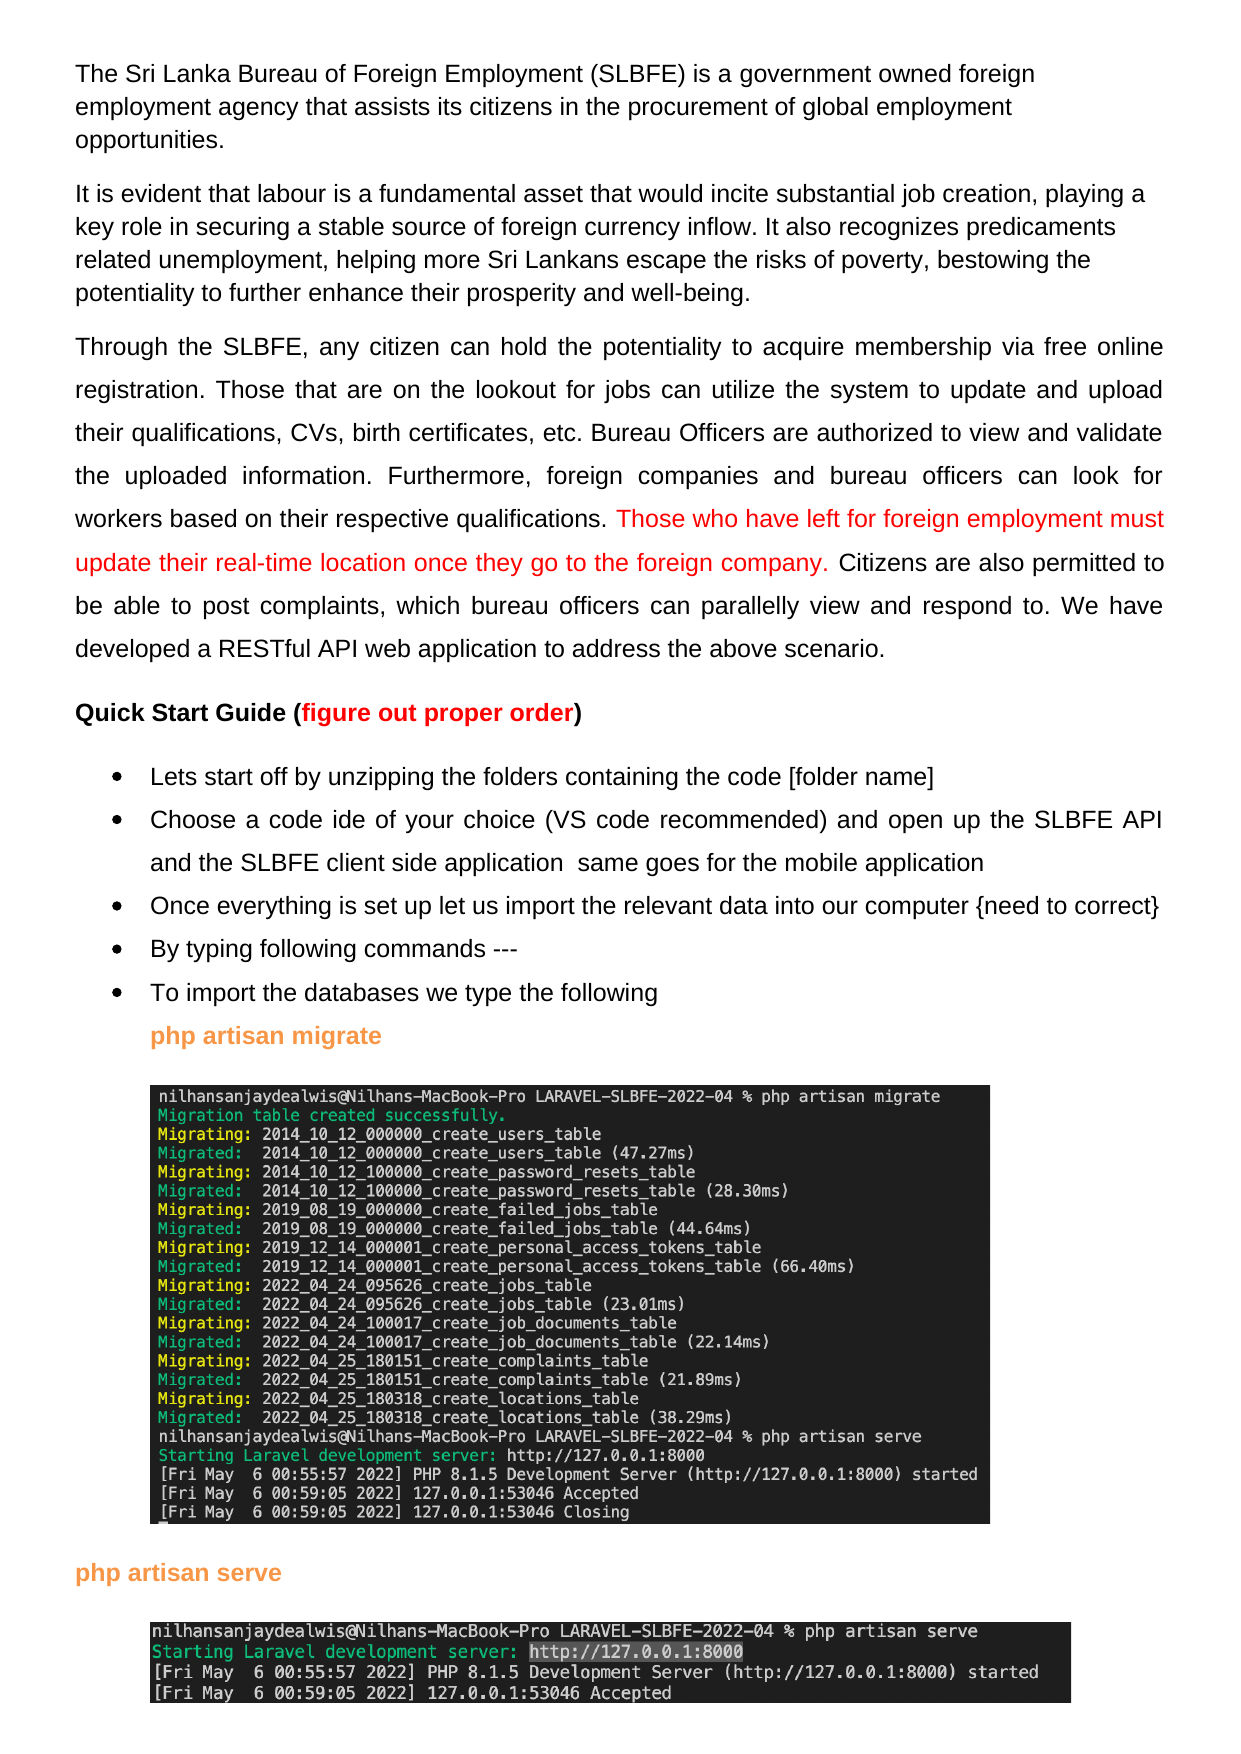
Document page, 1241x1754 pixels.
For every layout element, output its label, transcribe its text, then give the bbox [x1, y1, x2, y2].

text The Sri Lanka Bureau of Foreign Employment (SLBFE) is a government owned foreign employment agency that assists its citizens in the procurement of global employment opportunities. [75, 59, 1165, 154]
text php artisan serve [75, 1558, 1165, 1587]
picture [150, 1085, 991, 1524]
list php artisan migrate [150, 1021, 1165, 1050]
text Quick Start Guide (figure out proper order) [75, 698, 1165, 726]
list By typing following commands --- [112, 934, 1165, 963]
picture [150, 1622, 1072, 1703]
text Through the SLBFE, any citizen can hold the potentiality to acquire membership via free online registration. Those that are on the lookout for jobs can utilize the system to update and upload their qualifications, CVs, birth certificates, etc. Bureau Officers are authorized to view and validate the uploaded information. Furthermore, foreign companies and bureau officers can look for workers based on their respective qualifications. Those who have left for foreign employment must update their real-time location once they go to the foreign company. Citizens are also permitted to be able to post complaints, which bureau officers can parallelly view and respond to. We have developed a RESTful API web application to address the above scenario. [75, 332, 1165, 662]
list Lets start off by unzipping the folders containing the code [folder name] [112, 762, 1165, 791]
list Once everything is set up let us import the relevant data into our computer {need to correct} [112, 891, 1165, 920]
list To import the databases we type the following [112, 978, 1165, 1007]
list Choose a code ide of your choice (VS code recommended) and open up the SLBFE API and the SLBFE client side application same goes for the mobile application [112, 805, 1165, 877]
text It is evident that labour is a fundamental asset that would incite substantial job creation, playing a key role in securing a stable source of foreign currency inflow. It also recognizes predicaments related unemployment, helping more Sri Lankans escape the risks of poverty, bestowing the potentiality to further enhance their prosperity and well-being. [75, 179, 1165, 307]
